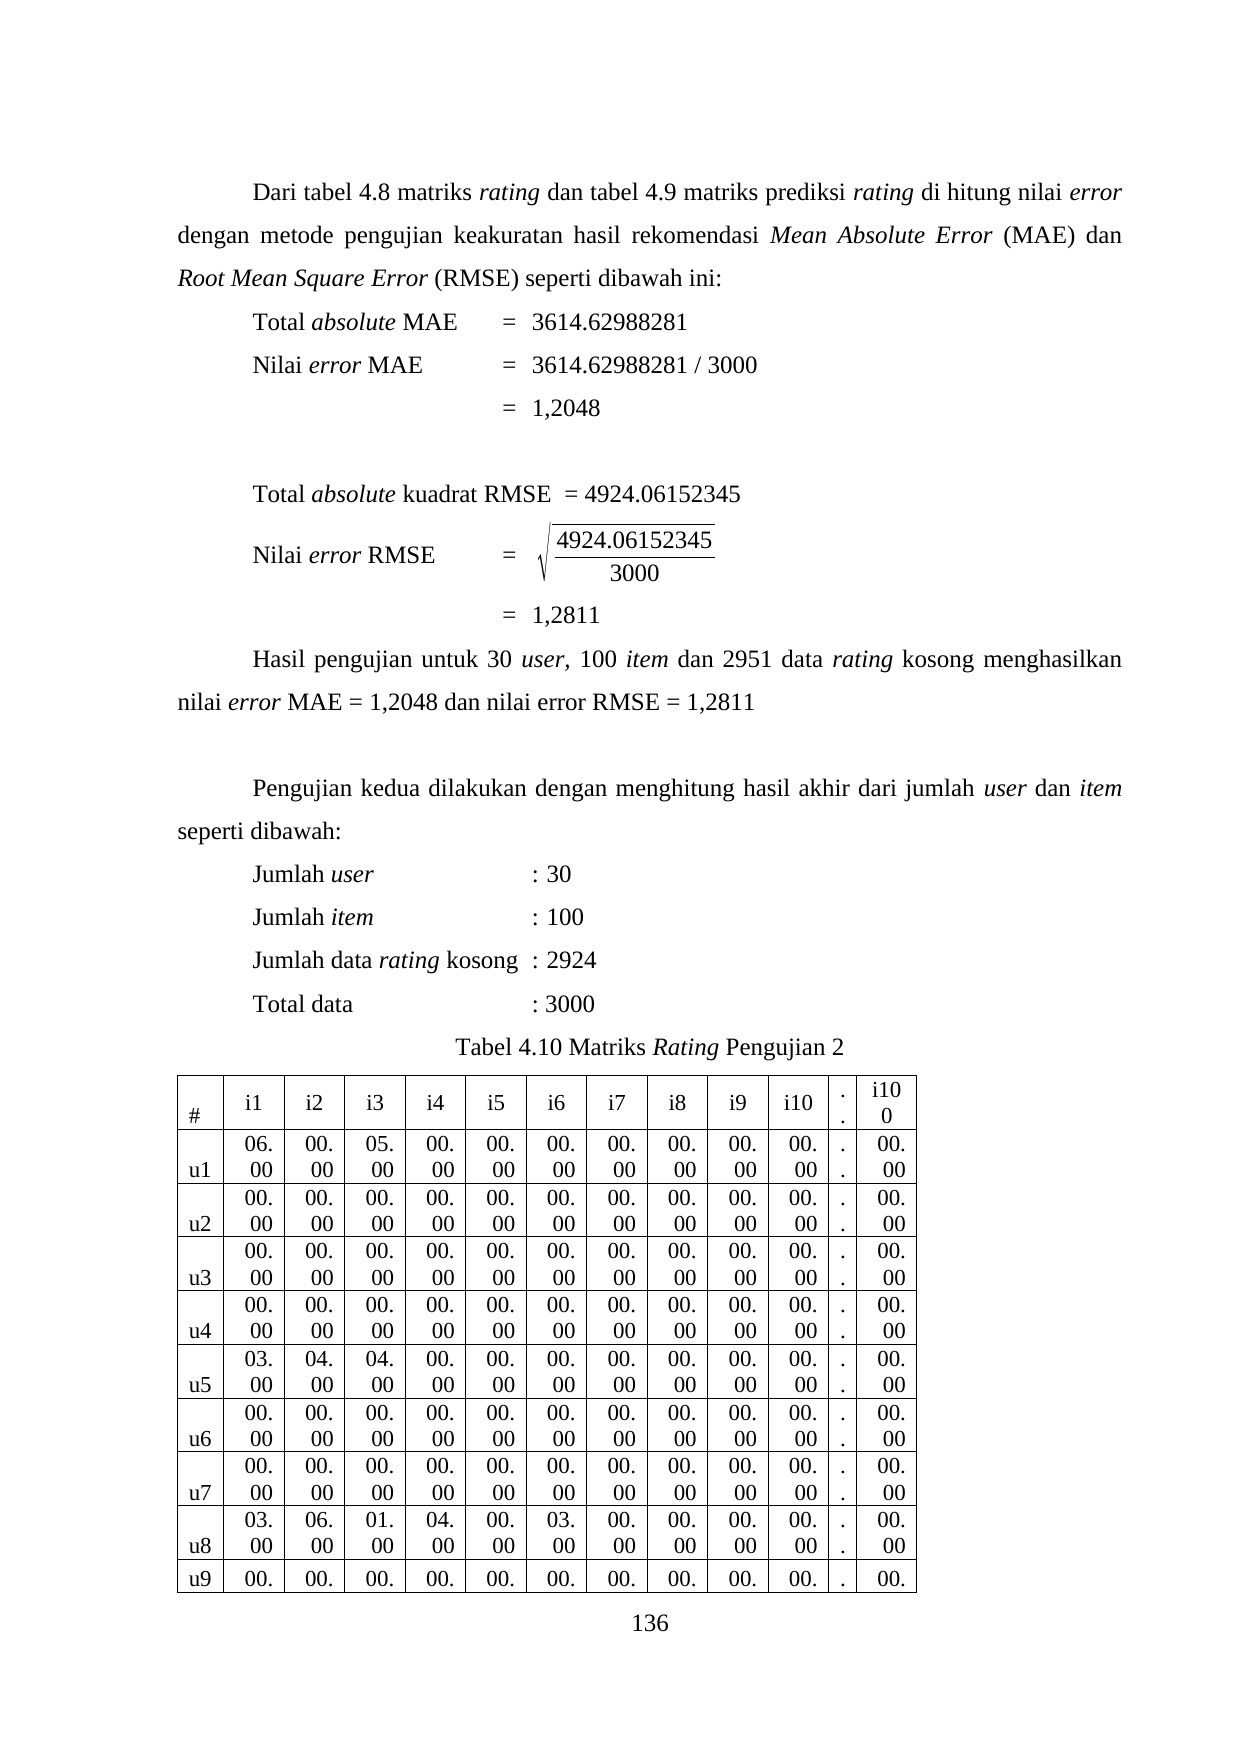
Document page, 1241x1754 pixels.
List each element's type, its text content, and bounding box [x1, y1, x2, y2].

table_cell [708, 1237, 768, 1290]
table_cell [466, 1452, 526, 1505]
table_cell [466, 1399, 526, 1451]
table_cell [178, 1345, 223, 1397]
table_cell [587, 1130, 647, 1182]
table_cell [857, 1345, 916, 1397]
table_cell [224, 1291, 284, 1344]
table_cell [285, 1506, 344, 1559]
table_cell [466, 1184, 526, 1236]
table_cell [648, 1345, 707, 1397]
text Tabel 4.10 Matriks Rating Pengujian 2 [177, 1032, 1122, 1061]
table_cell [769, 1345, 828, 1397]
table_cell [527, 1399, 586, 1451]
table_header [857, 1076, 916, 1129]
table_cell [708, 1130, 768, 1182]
text = 1,2048 [177, 393, 1122, 422]
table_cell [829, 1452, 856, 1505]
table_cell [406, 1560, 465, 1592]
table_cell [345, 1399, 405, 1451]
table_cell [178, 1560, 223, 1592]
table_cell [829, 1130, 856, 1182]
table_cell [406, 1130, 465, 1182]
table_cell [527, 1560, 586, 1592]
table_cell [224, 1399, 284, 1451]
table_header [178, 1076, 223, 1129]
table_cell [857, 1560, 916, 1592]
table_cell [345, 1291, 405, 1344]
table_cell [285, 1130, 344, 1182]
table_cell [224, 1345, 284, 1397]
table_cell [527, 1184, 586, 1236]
text Total absolute MAE = 3614.62988281 [177, 307, 1122, 335]
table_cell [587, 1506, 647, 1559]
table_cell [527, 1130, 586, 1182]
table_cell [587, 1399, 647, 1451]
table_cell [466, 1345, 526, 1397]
text Nilai error MAE = 3614.62988281 / 3000 [177, 350, 1122, 378]
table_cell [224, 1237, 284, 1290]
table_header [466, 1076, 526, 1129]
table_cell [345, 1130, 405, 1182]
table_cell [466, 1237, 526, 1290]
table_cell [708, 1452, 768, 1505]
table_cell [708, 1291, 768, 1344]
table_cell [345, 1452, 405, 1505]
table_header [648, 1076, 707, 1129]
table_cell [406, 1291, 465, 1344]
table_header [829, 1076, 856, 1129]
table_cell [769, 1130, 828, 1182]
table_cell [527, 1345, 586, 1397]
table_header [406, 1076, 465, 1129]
text Total absolute kuadrat RMSE = 4924.06152345 [177, 479, 1122, 508]
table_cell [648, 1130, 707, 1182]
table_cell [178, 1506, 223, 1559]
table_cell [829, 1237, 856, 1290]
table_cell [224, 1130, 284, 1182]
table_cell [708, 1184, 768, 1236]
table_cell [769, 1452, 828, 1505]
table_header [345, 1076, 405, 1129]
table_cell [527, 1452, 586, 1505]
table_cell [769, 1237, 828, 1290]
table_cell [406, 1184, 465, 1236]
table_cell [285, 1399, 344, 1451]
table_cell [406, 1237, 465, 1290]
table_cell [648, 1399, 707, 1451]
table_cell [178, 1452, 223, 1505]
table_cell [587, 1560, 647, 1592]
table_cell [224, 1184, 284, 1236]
text Jumlah item : 100 [177, 902, 1122, 931]
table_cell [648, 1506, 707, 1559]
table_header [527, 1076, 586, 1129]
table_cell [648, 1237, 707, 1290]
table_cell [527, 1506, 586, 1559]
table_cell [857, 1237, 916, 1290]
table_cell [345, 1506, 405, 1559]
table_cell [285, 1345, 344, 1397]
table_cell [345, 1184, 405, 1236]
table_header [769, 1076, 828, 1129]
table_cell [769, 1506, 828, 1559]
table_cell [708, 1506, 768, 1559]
text Jumlah user : 30 [177, 859, 1122, 888]
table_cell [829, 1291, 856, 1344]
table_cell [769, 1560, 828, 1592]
text Total data : 3000 [177, 989, 1122, 1017]
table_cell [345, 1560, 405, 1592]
text Hasil pengujian untuk 30 user, 100 item dan 2951 data rating kosong menghasilkan nilai error MAE = 1,2048 dan nilai error RMSE = 1,2811 [177, 644, 1122, 716]
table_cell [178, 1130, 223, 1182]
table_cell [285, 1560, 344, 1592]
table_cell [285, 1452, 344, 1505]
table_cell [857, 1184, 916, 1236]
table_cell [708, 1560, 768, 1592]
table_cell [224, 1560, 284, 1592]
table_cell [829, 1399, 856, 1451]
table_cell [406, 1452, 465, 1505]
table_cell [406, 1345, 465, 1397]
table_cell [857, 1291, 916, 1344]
text Nilai error RMSE = [177, 522, 1122, 586]
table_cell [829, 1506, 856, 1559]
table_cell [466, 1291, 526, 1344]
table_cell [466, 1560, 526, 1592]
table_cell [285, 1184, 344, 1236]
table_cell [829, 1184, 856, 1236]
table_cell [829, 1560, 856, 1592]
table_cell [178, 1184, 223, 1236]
text Pengujian kedua dilakukan dengan menghitung hasil akhir dari jumlah user dan item seperti dibawah: [177, 773, 1122, 845]
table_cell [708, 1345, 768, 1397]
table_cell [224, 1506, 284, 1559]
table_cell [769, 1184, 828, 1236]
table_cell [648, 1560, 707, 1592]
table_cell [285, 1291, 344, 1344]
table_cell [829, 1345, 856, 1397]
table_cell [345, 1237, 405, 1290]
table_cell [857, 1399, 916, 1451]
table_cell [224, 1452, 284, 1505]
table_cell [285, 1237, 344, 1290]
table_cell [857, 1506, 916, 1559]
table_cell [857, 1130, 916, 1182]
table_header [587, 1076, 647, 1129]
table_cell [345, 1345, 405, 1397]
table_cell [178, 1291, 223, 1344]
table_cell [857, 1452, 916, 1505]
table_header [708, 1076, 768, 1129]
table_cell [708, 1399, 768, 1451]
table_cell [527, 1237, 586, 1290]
text Jumlah data rating kosong : 2924 [177, 946, 1122, 974]
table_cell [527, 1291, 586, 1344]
text = 1,2811 [177, 601, 1122, 629]
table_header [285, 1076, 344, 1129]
text Dari tabel 4.8 matriks rating dan tabel 4.9 matriks prediksi rating di hitung nilai error dengan metode pengujian keakuratan hasil rekomendasi Mean Absolute Error (MAE) dan Root Mean Square Error (RMSE) seperti dibawah ini: [177, 177, 1122, 292]
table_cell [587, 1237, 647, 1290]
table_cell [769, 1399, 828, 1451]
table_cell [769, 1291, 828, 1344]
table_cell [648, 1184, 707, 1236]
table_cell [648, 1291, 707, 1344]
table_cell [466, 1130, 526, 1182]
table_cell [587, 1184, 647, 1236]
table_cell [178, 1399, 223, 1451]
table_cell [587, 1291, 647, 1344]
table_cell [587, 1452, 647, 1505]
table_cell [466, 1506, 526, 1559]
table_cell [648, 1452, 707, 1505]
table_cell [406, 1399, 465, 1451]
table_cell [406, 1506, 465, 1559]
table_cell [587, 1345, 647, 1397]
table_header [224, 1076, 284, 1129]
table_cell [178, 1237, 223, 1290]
